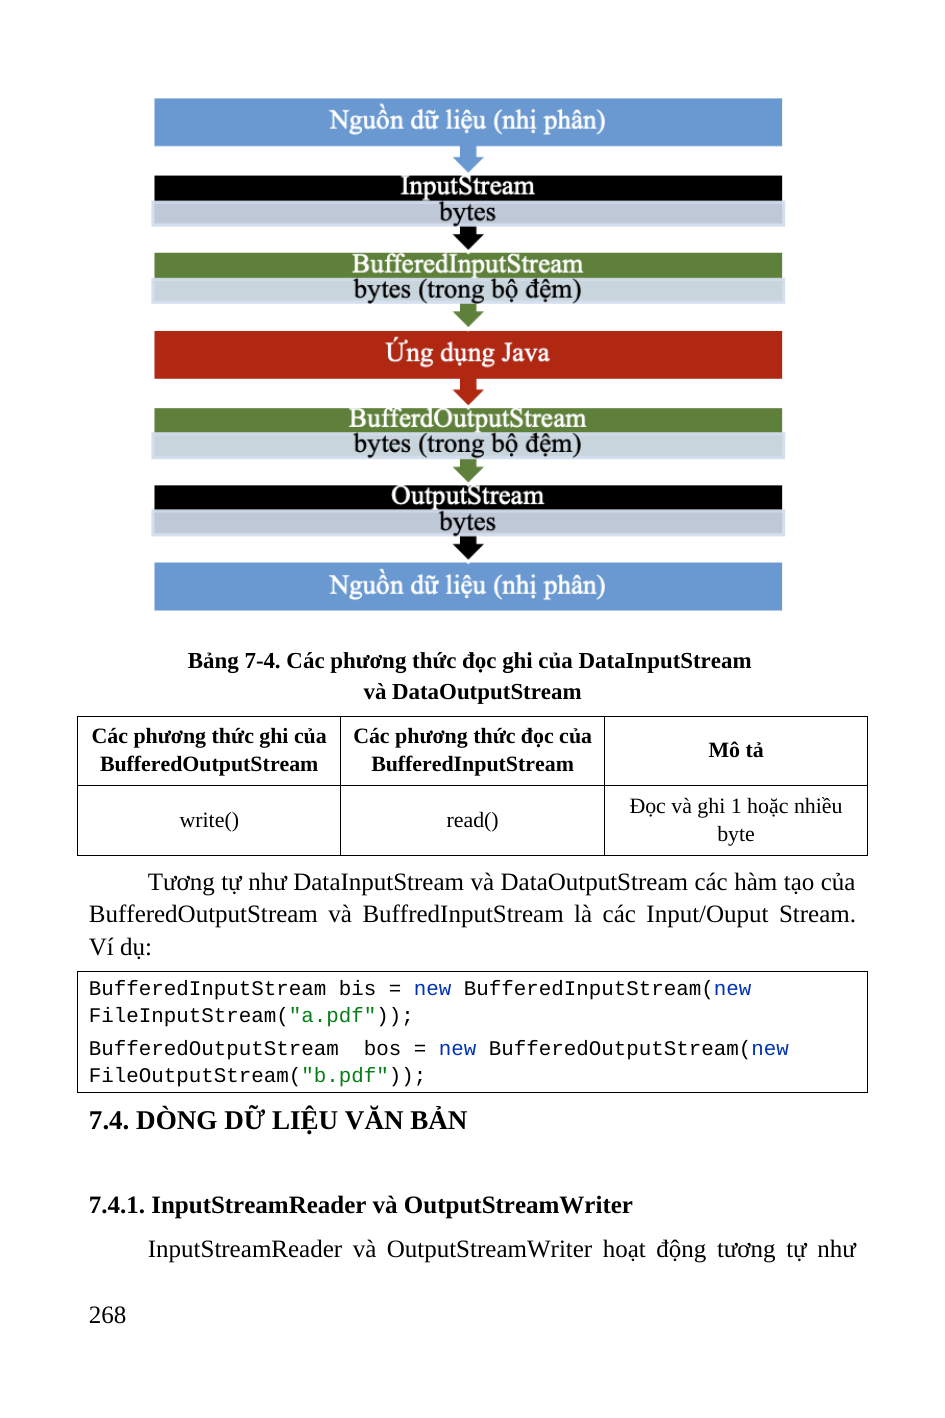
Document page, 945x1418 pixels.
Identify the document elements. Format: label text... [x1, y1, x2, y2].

subtitle 7.4. DÒNG DỮ LIỆU VĂN BẢN [89, 1104, 856, 1135]
text Tương tự như DataInputStream và DataOutputStream các hàm tạo của BufferedOutputStream và BuffredInputStream là các Input/Ouput Stream. Ví dụ: [89, 867, 856, 961]
picture [142, 88, 803, 622]
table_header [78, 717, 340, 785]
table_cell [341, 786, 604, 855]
subtitle 7.4.1. InputStreamReader và OutputStreamWriter [89, 1190, 856, 1219]
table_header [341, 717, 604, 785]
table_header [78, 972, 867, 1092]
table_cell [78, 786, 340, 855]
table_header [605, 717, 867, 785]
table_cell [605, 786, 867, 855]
text Bảng 7-4. Các phương thức đọc ghi của DataInputStream và DataOutputStream [89, 648, 856, 705]
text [89, 1234, 856, 1263]
